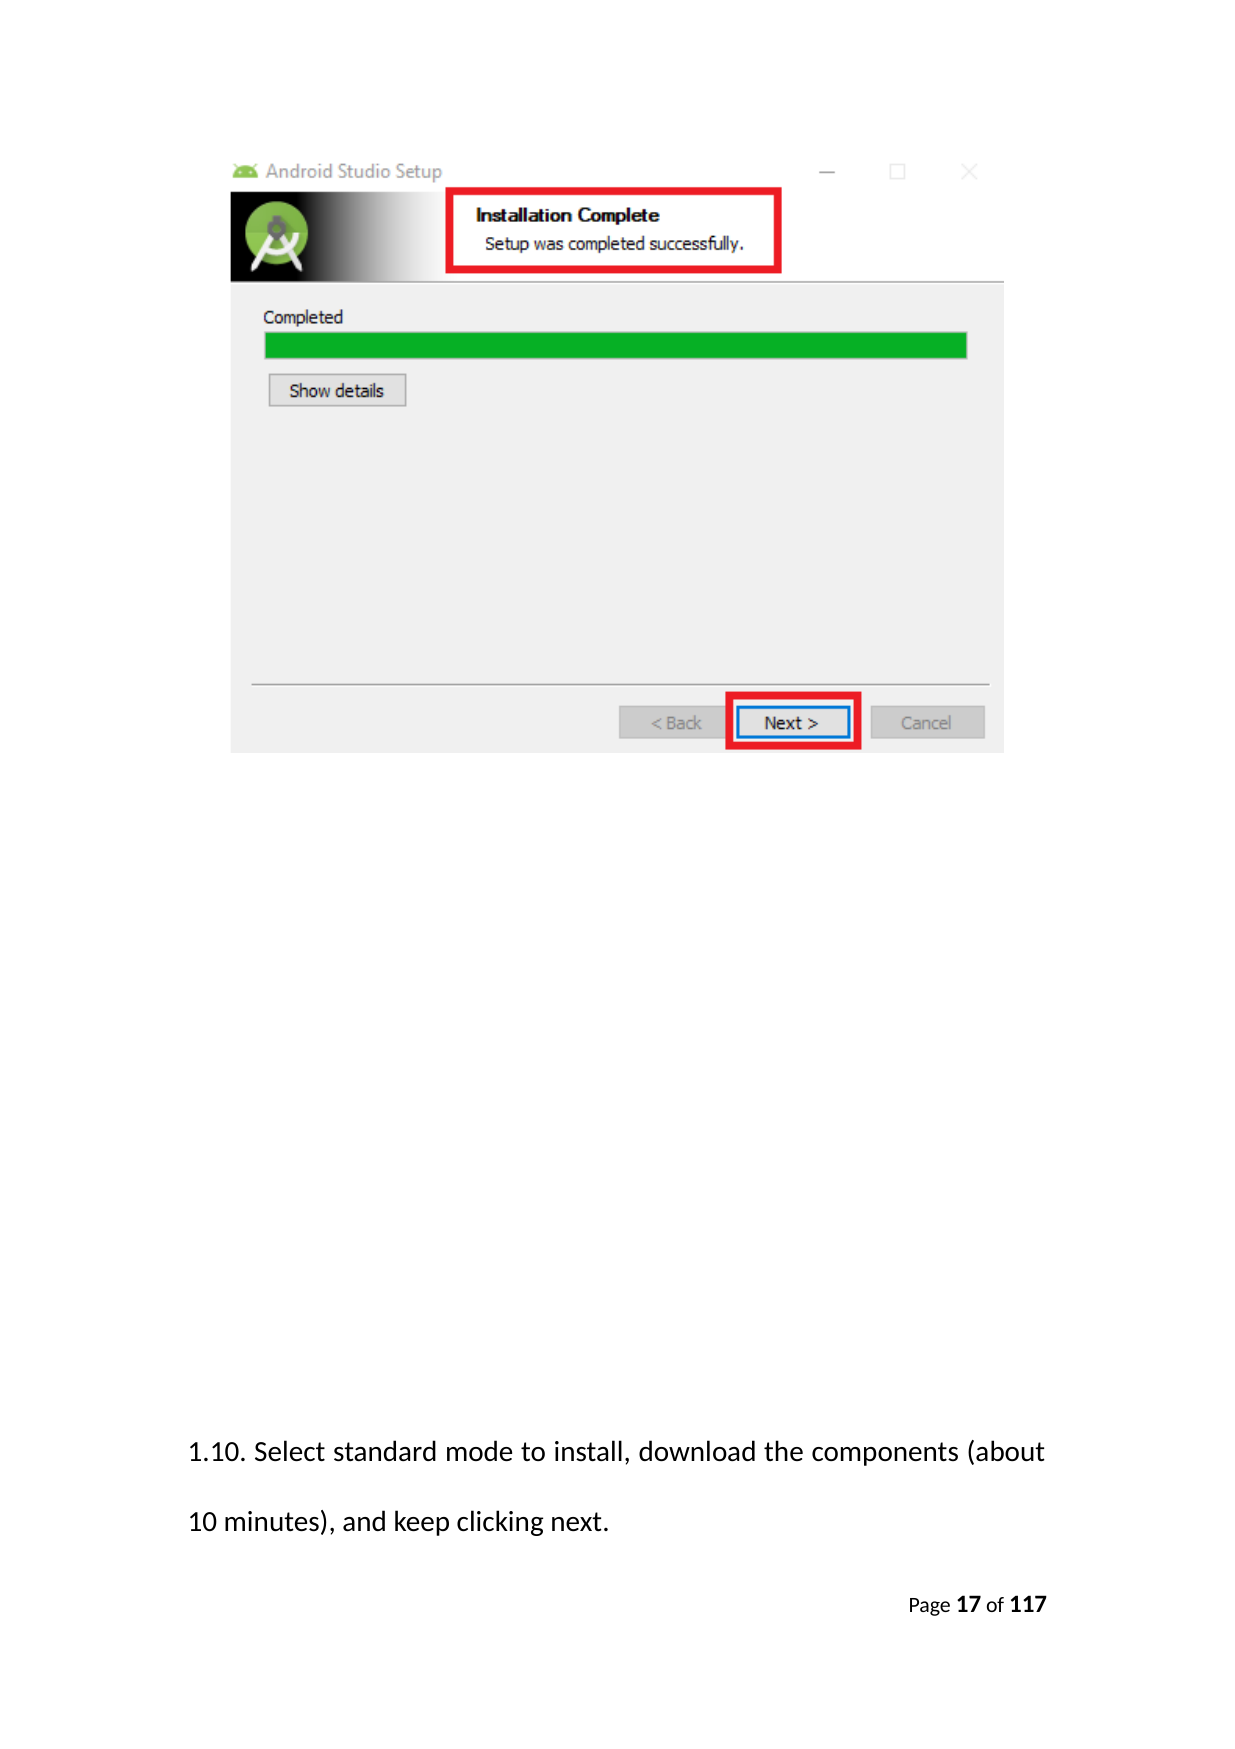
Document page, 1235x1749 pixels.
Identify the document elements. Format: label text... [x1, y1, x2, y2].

text 1.10. Select standard mode to install, download the components (about 10 minutes), and keep clicking next. [187, 1419, 1047, 1554]
picture [230, 153, 1004, 753]
